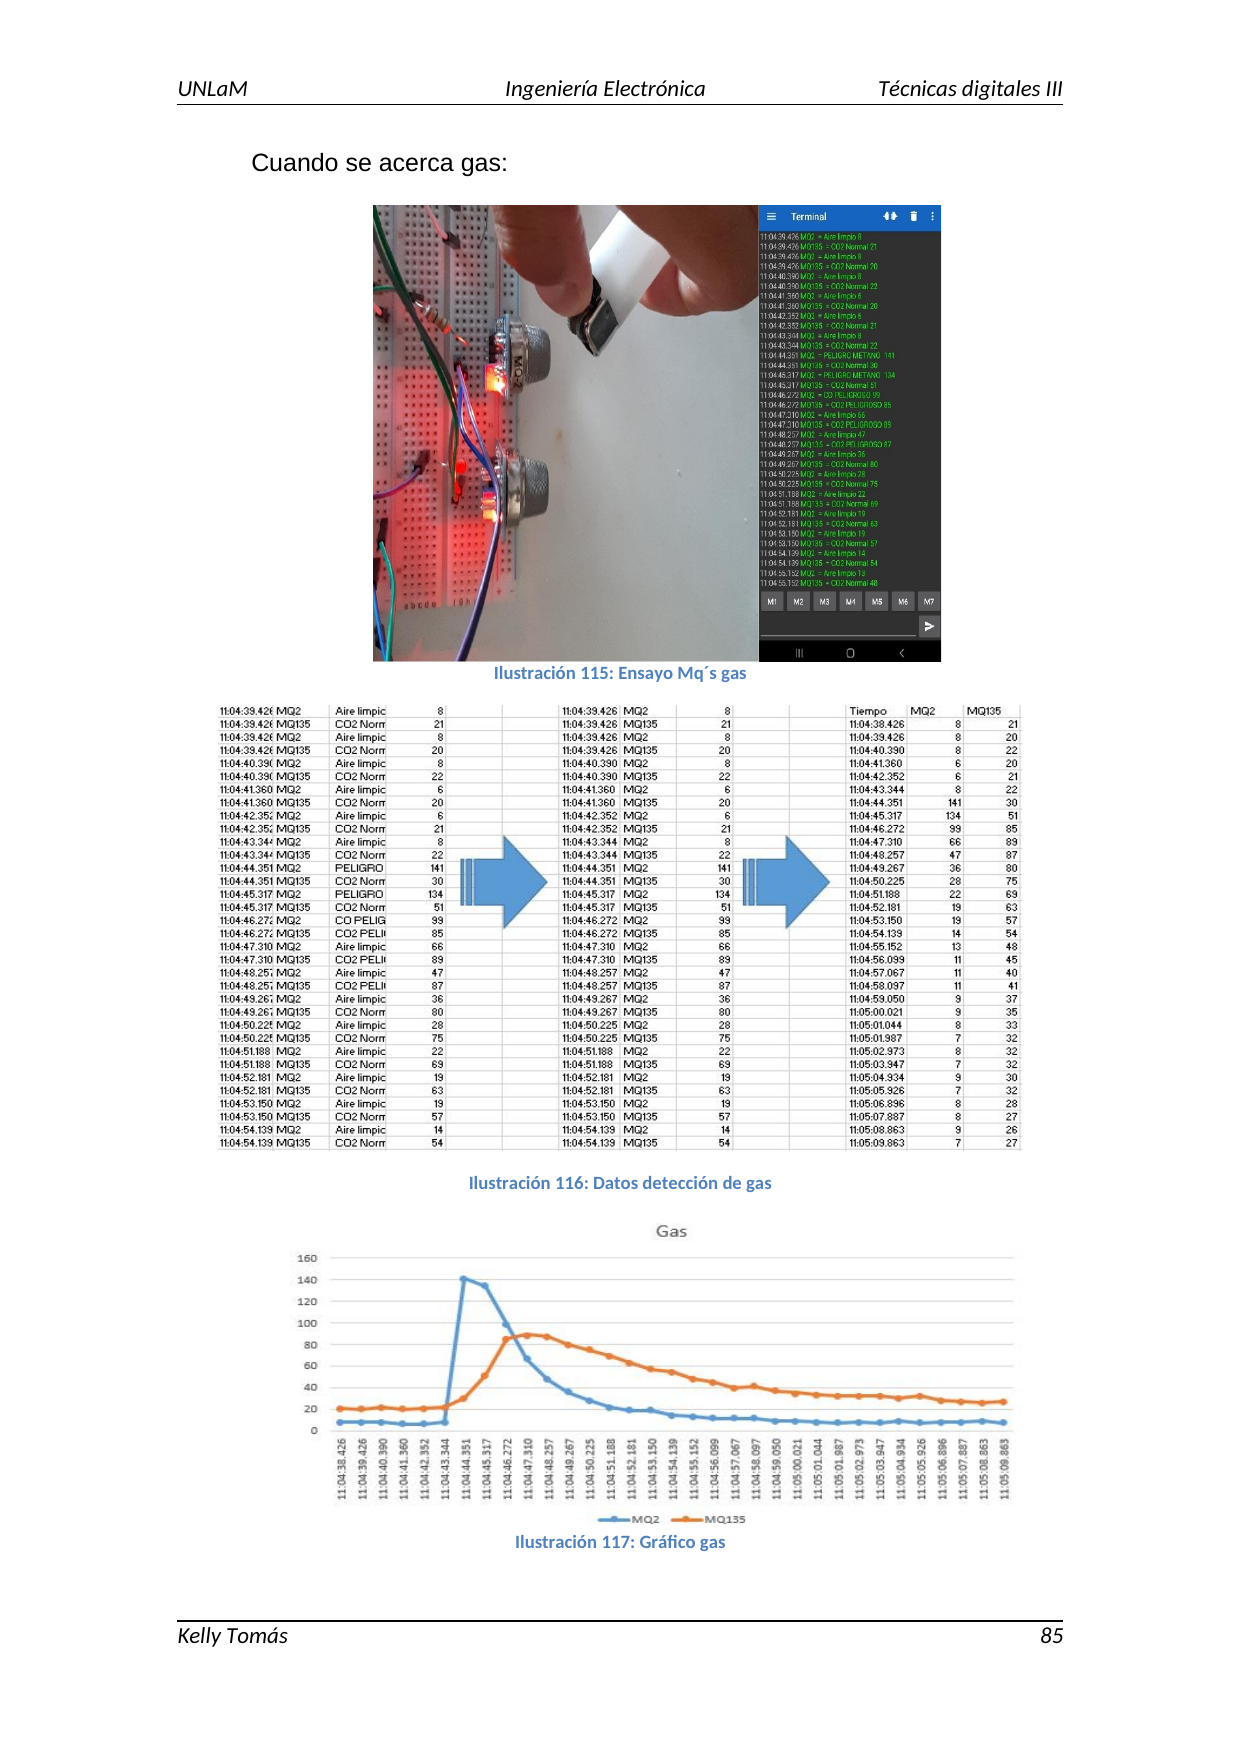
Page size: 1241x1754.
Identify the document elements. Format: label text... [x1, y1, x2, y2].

picture [290, 1215, 1025, 1531]
picture [373, 205, 942, 662]
picture [217, 705, 1023, 1151]
text Cuando se acerca gas: [177, 148, 1063, 176]
